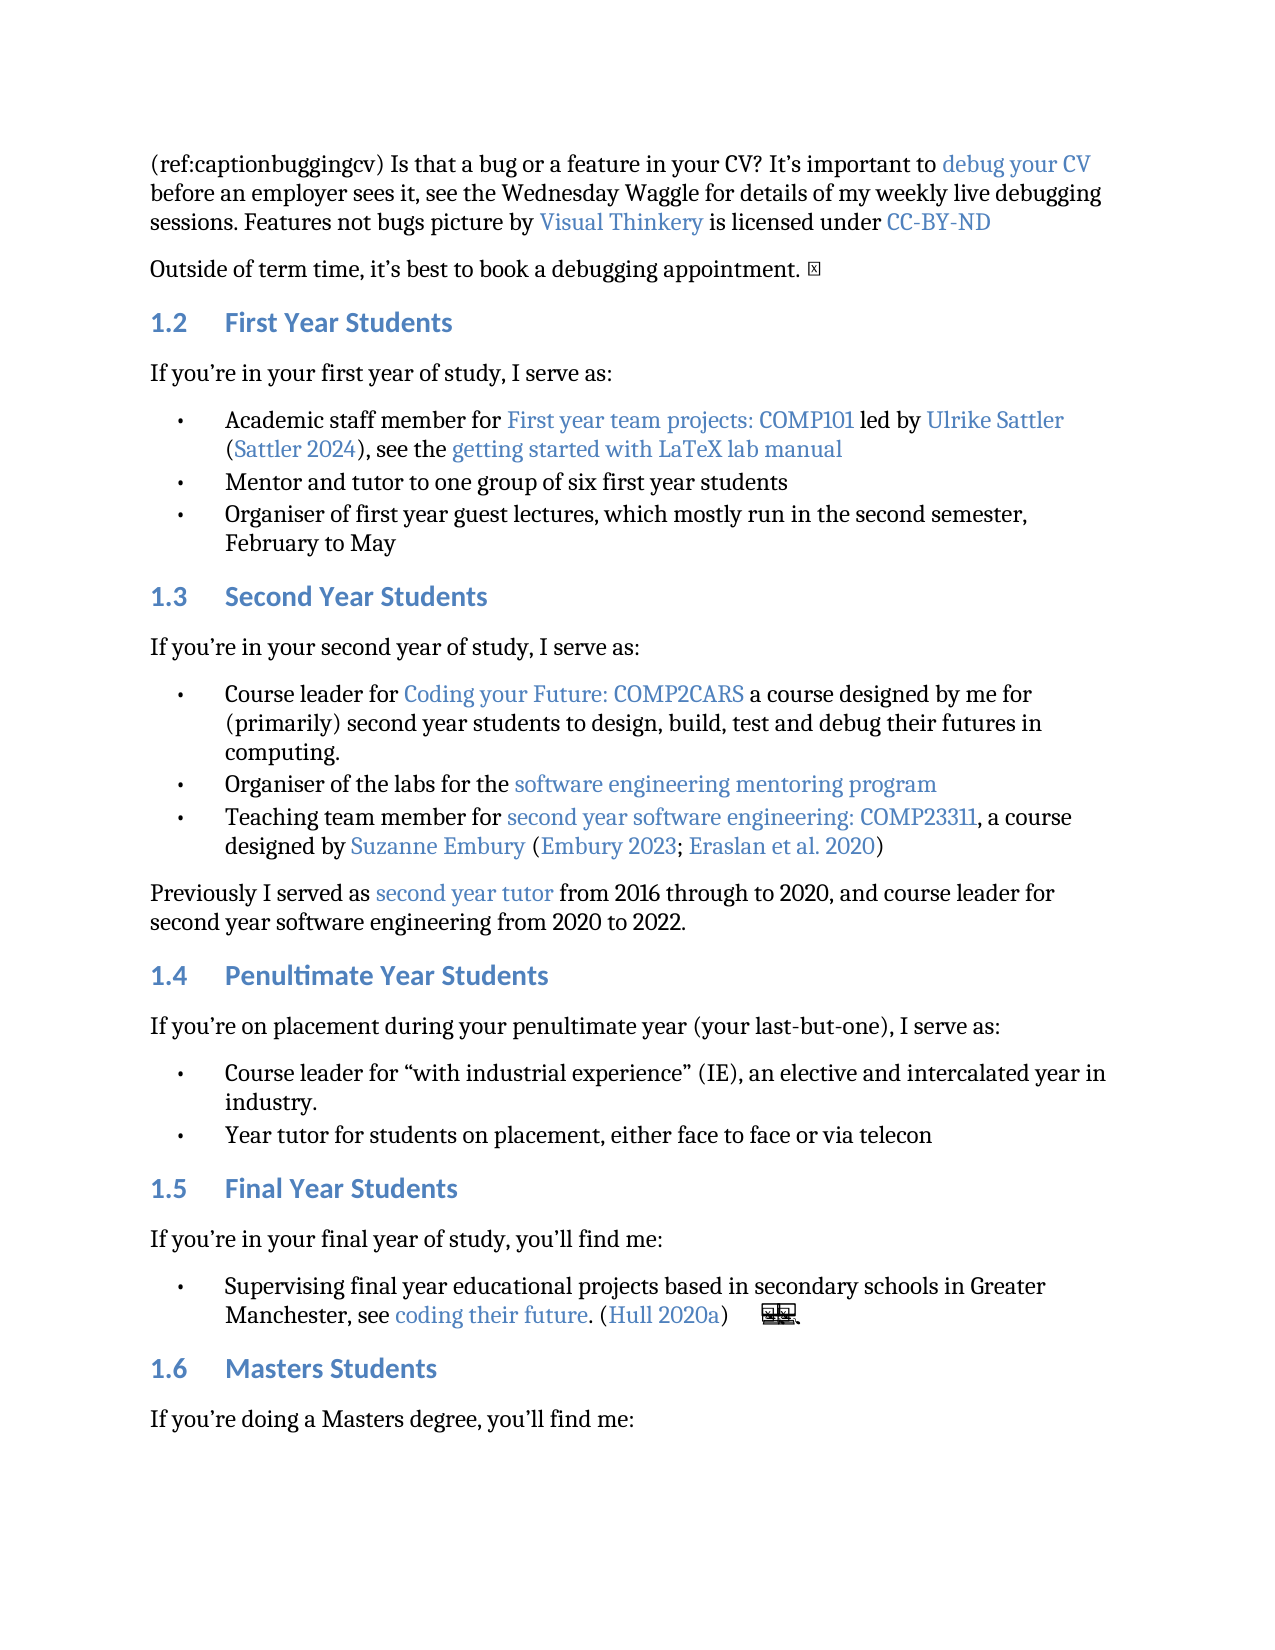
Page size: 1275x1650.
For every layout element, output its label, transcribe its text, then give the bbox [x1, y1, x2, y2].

text If you’re in your first year of study, I serve as: [150, 359, 1125, 388]
text If you’re in your second year of study, I serve as: [150, 633, 1125, 662]
list Academic staff member for First year team projects: COMP101 led by Ulrike Sattler (Sattler 2024), see the getting started with LaTeX lab manual [175, 406, 1125, 464]
list Supervising final year educational projects based in secondary schools in Greater Manchester, see coding their future. (Hull 2020a) 👩‍💻👨‍💻 [175, 1272, 1125, 1329]
text Previously I served as second year tutor from 2016 through to 2020, and course leader for second year software engineering from 2020 to 2022. [150, 879, 1125, 937]
list Course leader for Coding your Future: COMP2CARS a course designed by me for (primarily) second year students to design, build, test and debug their futures in computing. [175, 680, 1125, 767]
subtitle 1.3 Second Year Students [150, 578, 1125, 614]
subtitle 1.2 First Year Students [150, 304, 1125, 340]
subtitle 1.6 Masters Students [150, 1350, 1125, 1386]
text If you’re in your final year of study, you’ll find me: [150, 1224, 1125, 1253]
list Teaching team member for second year software engineering: COMP23311, a course designed by Suzanne Embury (Embury 2023; Eraslan et al. 2020) [175, 803, 1125, 860]
text Outside of term time, it’s best to book a debugging appointment. 🐛 [150, 255, 1125, 284]
list Organiser of the labs for the software engineering mentoring program [175, 770, 1125, 799]
subtitle 1.4 Penultimate Year Students [150, 957, 1125, 993]
list Organiser of first year guest lectures, which mostly run in the second semester, February to May [175, 500, 1125, 558]
text (ref:captionbuggingcv) Is that a bug or a feature in your CV? It’s important to debug your CV before an employer sees it, see the Wednesday Waggle for details of my weekly live debugging sessions. Features not bugs picture by Visual Thinkery is licensed under CC-BY-ND [150, 150, 1125, 236]
text If you’re on placement during your penultimate year (your last-but-one), I serve as: [150, 1012, 1125, 1041]
list Year tutor for students on placement, either face to face or via telecon [175, 1121, 1125, 1149]
subtitle 1.5 Final Year Students [150, 1170, 1125, 1206]
text If you’re doing a Masters degree, you’ll find me: [150, 1405, 1125, 1433]
list Mentor and tutor to one group of six first year students [175, 468, 1125, 496]
list Course leader for “with industrial experience” (IE), an elective and intercalated year in industry. [175, 1059, 1125, 1117]
